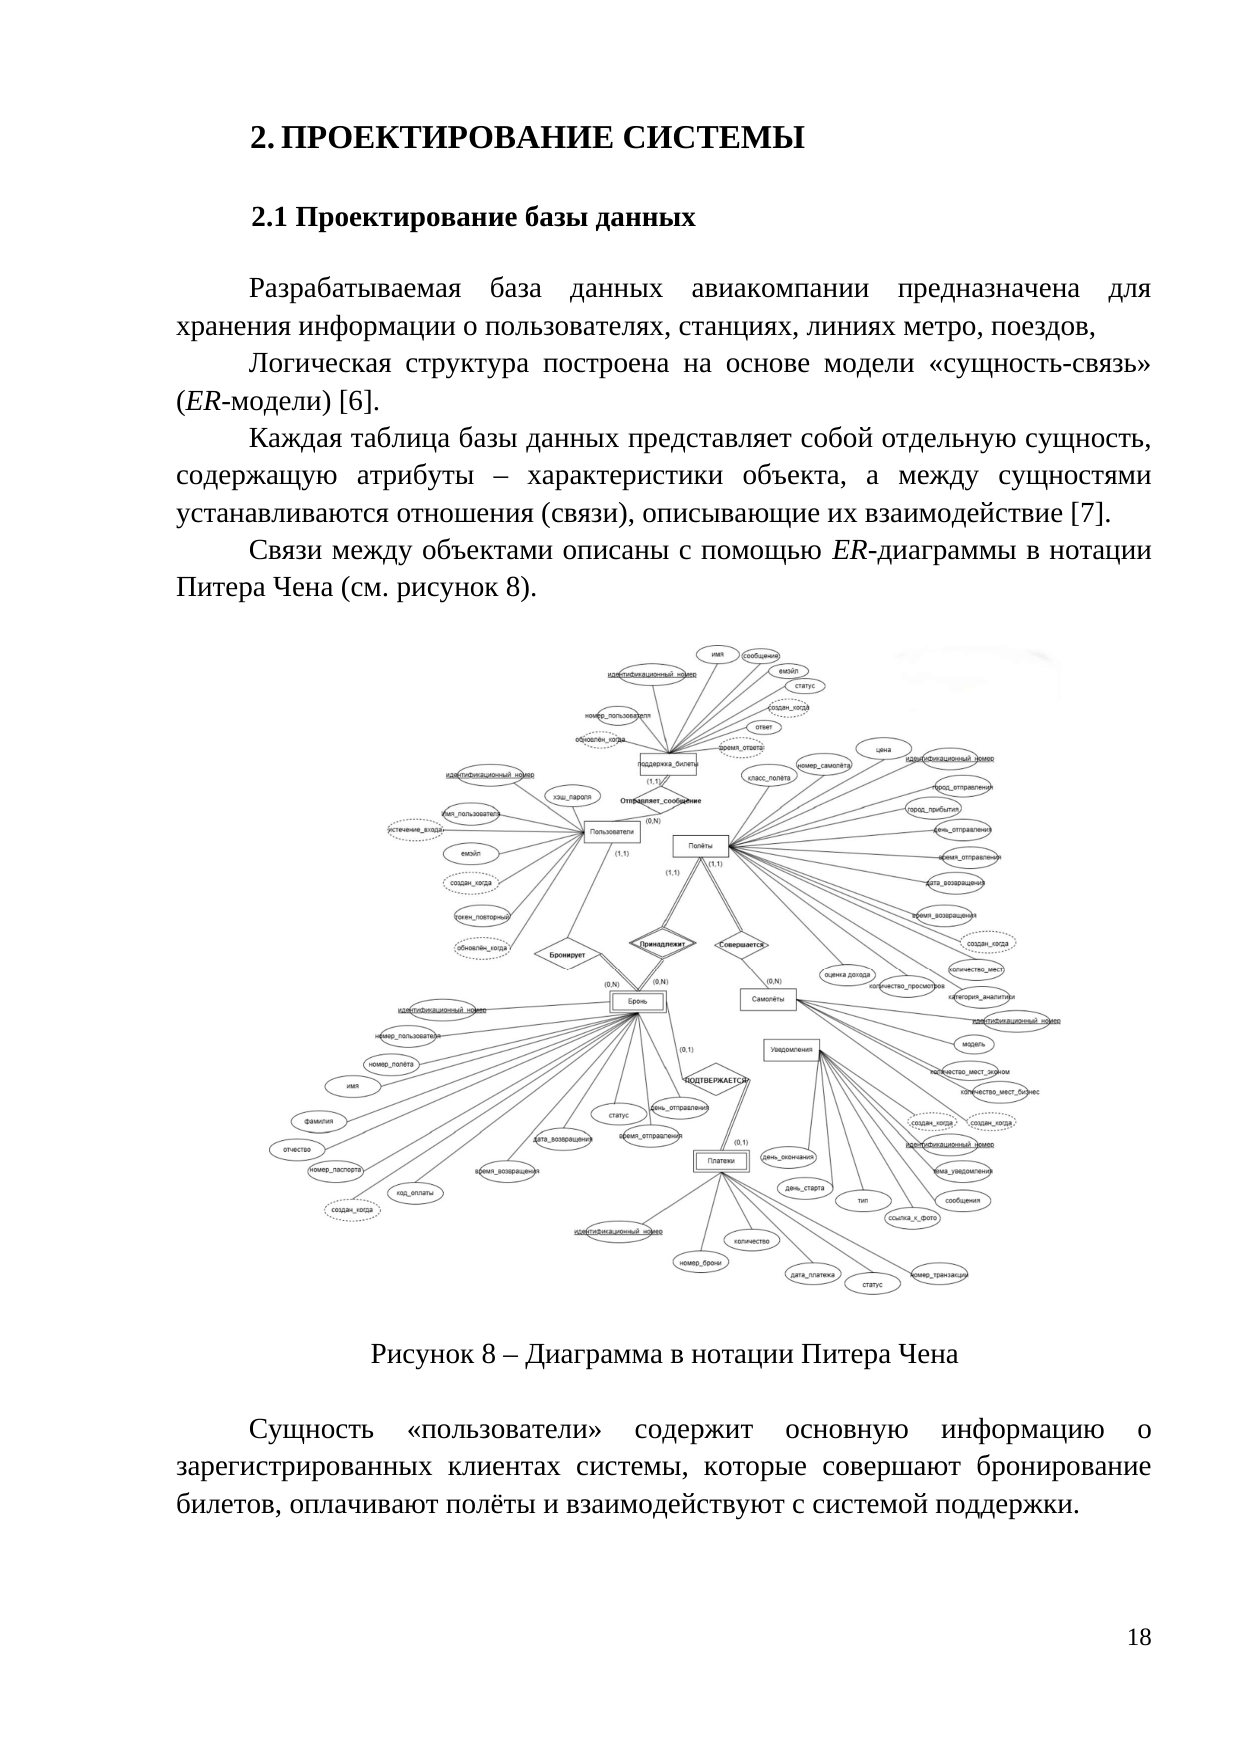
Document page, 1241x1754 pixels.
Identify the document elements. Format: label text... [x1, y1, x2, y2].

list Проектирование базы данных [251, 196, 1152, 233]
text Каждая таблица базы данных представляет собой отдельную сущность, содержащую атрибуты – характеристики объекта, а между сущностями устанавливаются отношения (связи), описывающие их взаимодействие [7]. [176, 420, 1152, 528]
text Связи между объектами описаны с помощью ER-диаграммы в нотации Питера Чена (см. рисунок 8). [176, 532, 1152, 603]
text Разрабатываемая база данных авиакомпании предназначена для хранения информации о пользователях, станциях, линиях метро, поездов, [176, 271, 1152, 341]
subtitle ПРОЕКТИРОВАНИЕ СИСТЕМЫ [250, 117, 1147, 156]
picture [268, 644, 1062, 1295]
text Сущность «пользователи» содержит основную информацию о зарегистрированных клиентах системы, которые совершают бронирование билетов, оплачивают полёты и взаимодействуют с системой поддержки. [176, 1411, 1152, 1519]
text Логическая структура построена на основе модели «сущность-связь» (ER-модели) [6]. [176, 345, 1152, 416]
text Рисунок 8 – Диаграмма в нотации Питера Чена [177, 1336, 1152, 1370]
